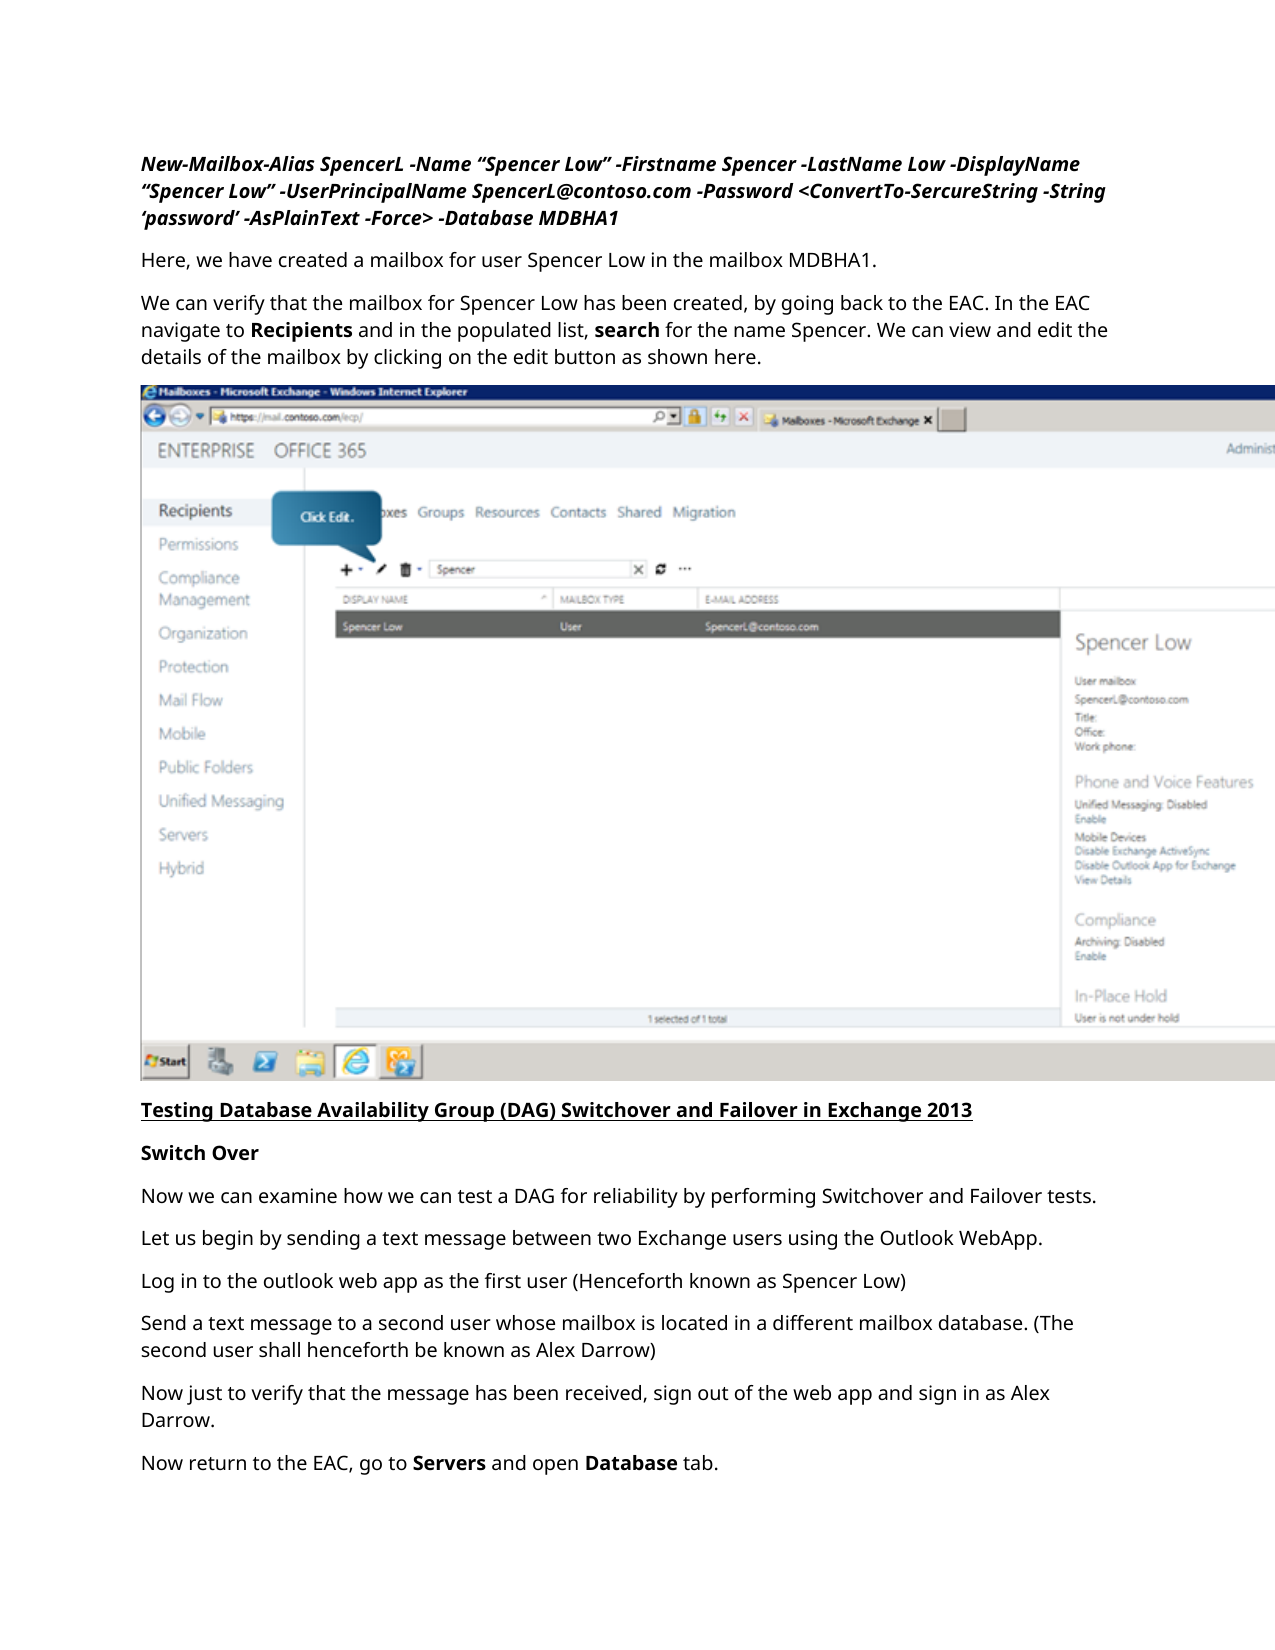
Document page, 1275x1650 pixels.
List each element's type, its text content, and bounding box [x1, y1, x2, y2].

text Here, we have created a mailbox for user Spencer Low in the mailbox MDBHA1. [141, 247, 1125, 273]
text New-Mailbox-Alias SpencerL -Name “Spencer Low” -Firstname Spencer -LastName Low -DisplayName “Spencer Low” -UserPrincipalName SpencerL@contoso.com -Password <ConvertTo-SercureString -String ‘password’ -AsPlainText -Force> -Database MDBHA1 [141, 150, 1125, 231]
picture [140, 385, 1275, 1081]
text Let us begin by sending a text message between two Exchange users using the Outlook WebApp. [141, 1224, 1125, 1251]
text Testing Database Availability Group (DAG) Switchover and Failover in Exchange 2013 [141, 1097, 1125, 1124]
text Send a text message to a second user whose mailbox is located in a different mailbox database. (The second user shall henceforth be known as Alex Darrow) [141, 1310, 1125, 1364]
text Now just to verify that the message has been received, sign out of the web app and sign in as Alex Darrow. [141, 1379, 1125, 1433]
text Switch Over [141, 1139, 1125, 1166]
text Log in to the outlook web app as the first user (Henceforth known as Spencer Low) [141, 1267, 1125, 1294]
text We can verify that the mailbox for Spencer Low has been created, by going back to the EAC. In the EAC navigate to Recipients and in the populated list, search for the name Spencer. We can view and edit the details of the mailbox by clicking on the edit button as shown here. [141, 289, 1125, 370]
text Now return to the EAC, go to Servers and open Database tab. [141, 1449, 1125, 1476]
text Now we can examine how we can test a DAG for reliability by performing Switchover and Failover tests. [141, 1182, 1125, 1209]
